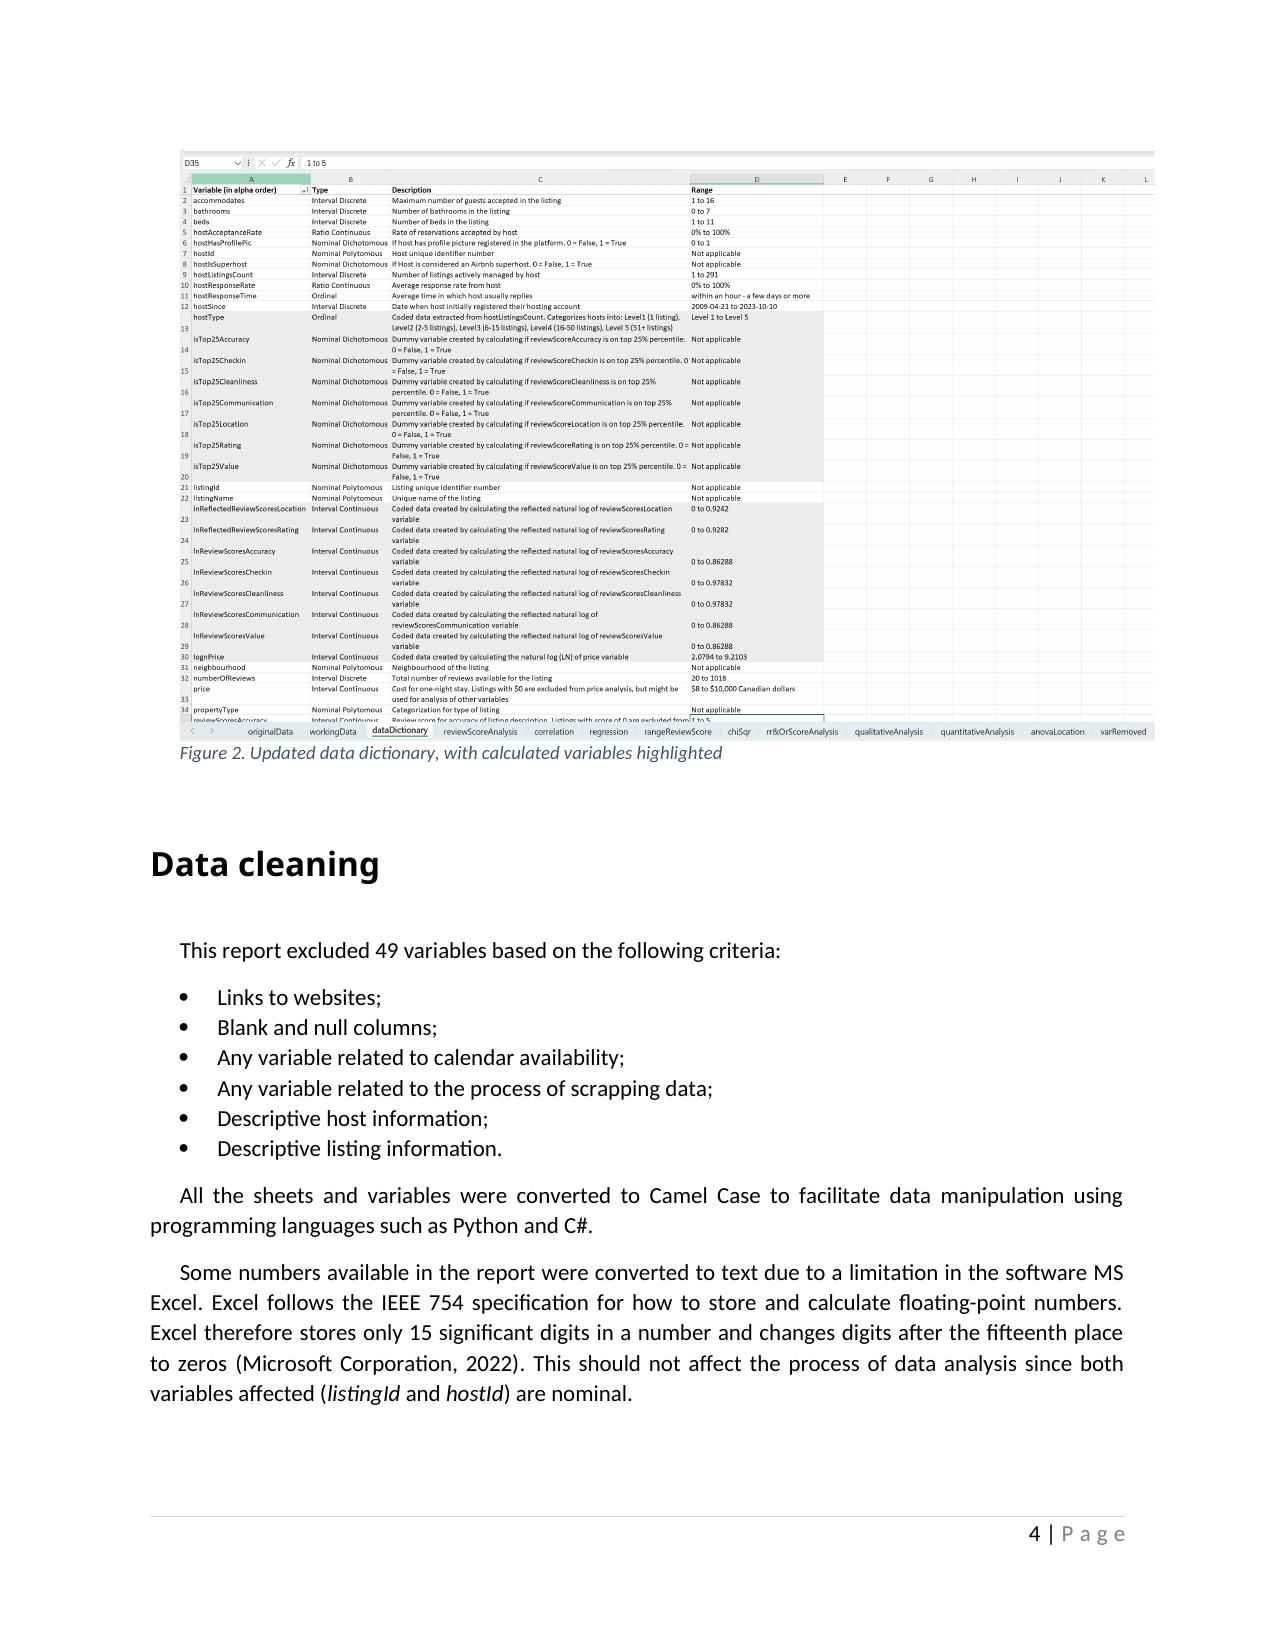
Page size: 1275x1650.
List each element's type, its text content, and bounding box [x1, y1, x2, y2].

list Descriptive host information; [179, 1104, 1125, 1132]
text All the sheets and variables were converted to Camel Case to facilitate data manipulation using programming languages such as Python and C#. [150, 1181, 1125, 1239]
picture [179, 150, 1155, 742]
subtitle Data cleaning [150, 840, 1125, 886]
text This report excluded 49 variables based on the following criteria: [150, 936, 1125, 964]
list Any variable related to calendar availability; [179, 1043, 1125, 1071]
text Some numbers available in the report were converted to text due to a limitation in the software MS Excel. Excel follows the IEEE 754 specification for how to store and calculate floating-point numbers. Excel therefore stores only 15 significant digits in a number and changes digits after the fifteenth place to zeros. This should not affect the process of data analysis since both variables affected (listingId and hostId) are nominal. [150, 1258, 1125, 1407]
text Figure 2. Updated data dictionary, with calculated variables highlighted [150, 741, 1125, 764]
list Any variable related to the process of scrapping data; [179, 1074, 1125, 1102]
list Blank and null columns; [179, 1013, 1125, 1041]
list Descriptive listing information. [179, 1134, 1125, 1162]
list Links to websites; [179, 983, 1125, 1011]
